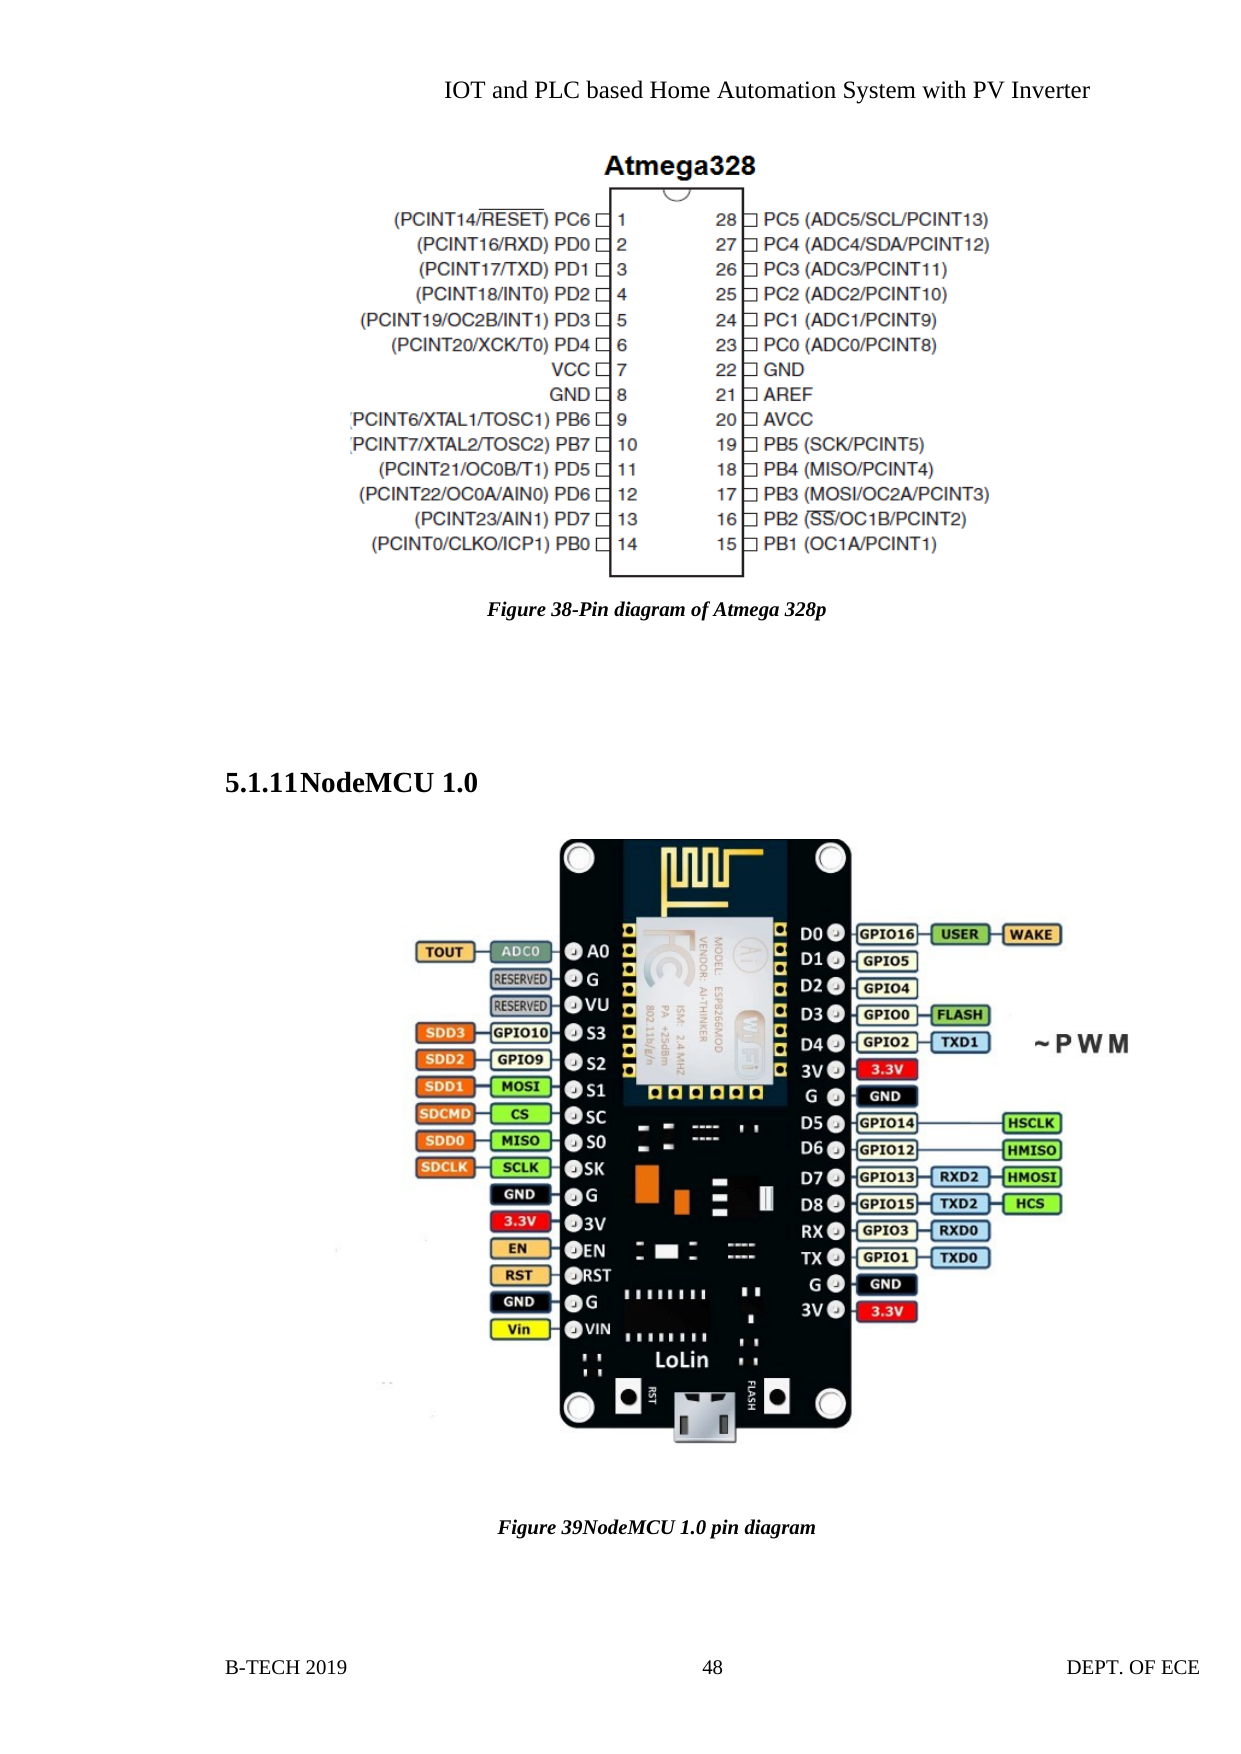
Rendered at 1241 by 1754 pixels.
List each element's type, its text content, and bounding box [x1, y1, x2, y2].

picture [280, 839, 1198, 1446]
subtitle NodeMCU 1.0 [225, 766, 1090, 799]
text Figure 39NodeMCU 1.0 pin diagram [225, 1515, 1090, 1539]
picture [350, 150, 995, 583]
text Figure 38-Pin diagram of Atmega 328p [225, 597, 1090, 621]
